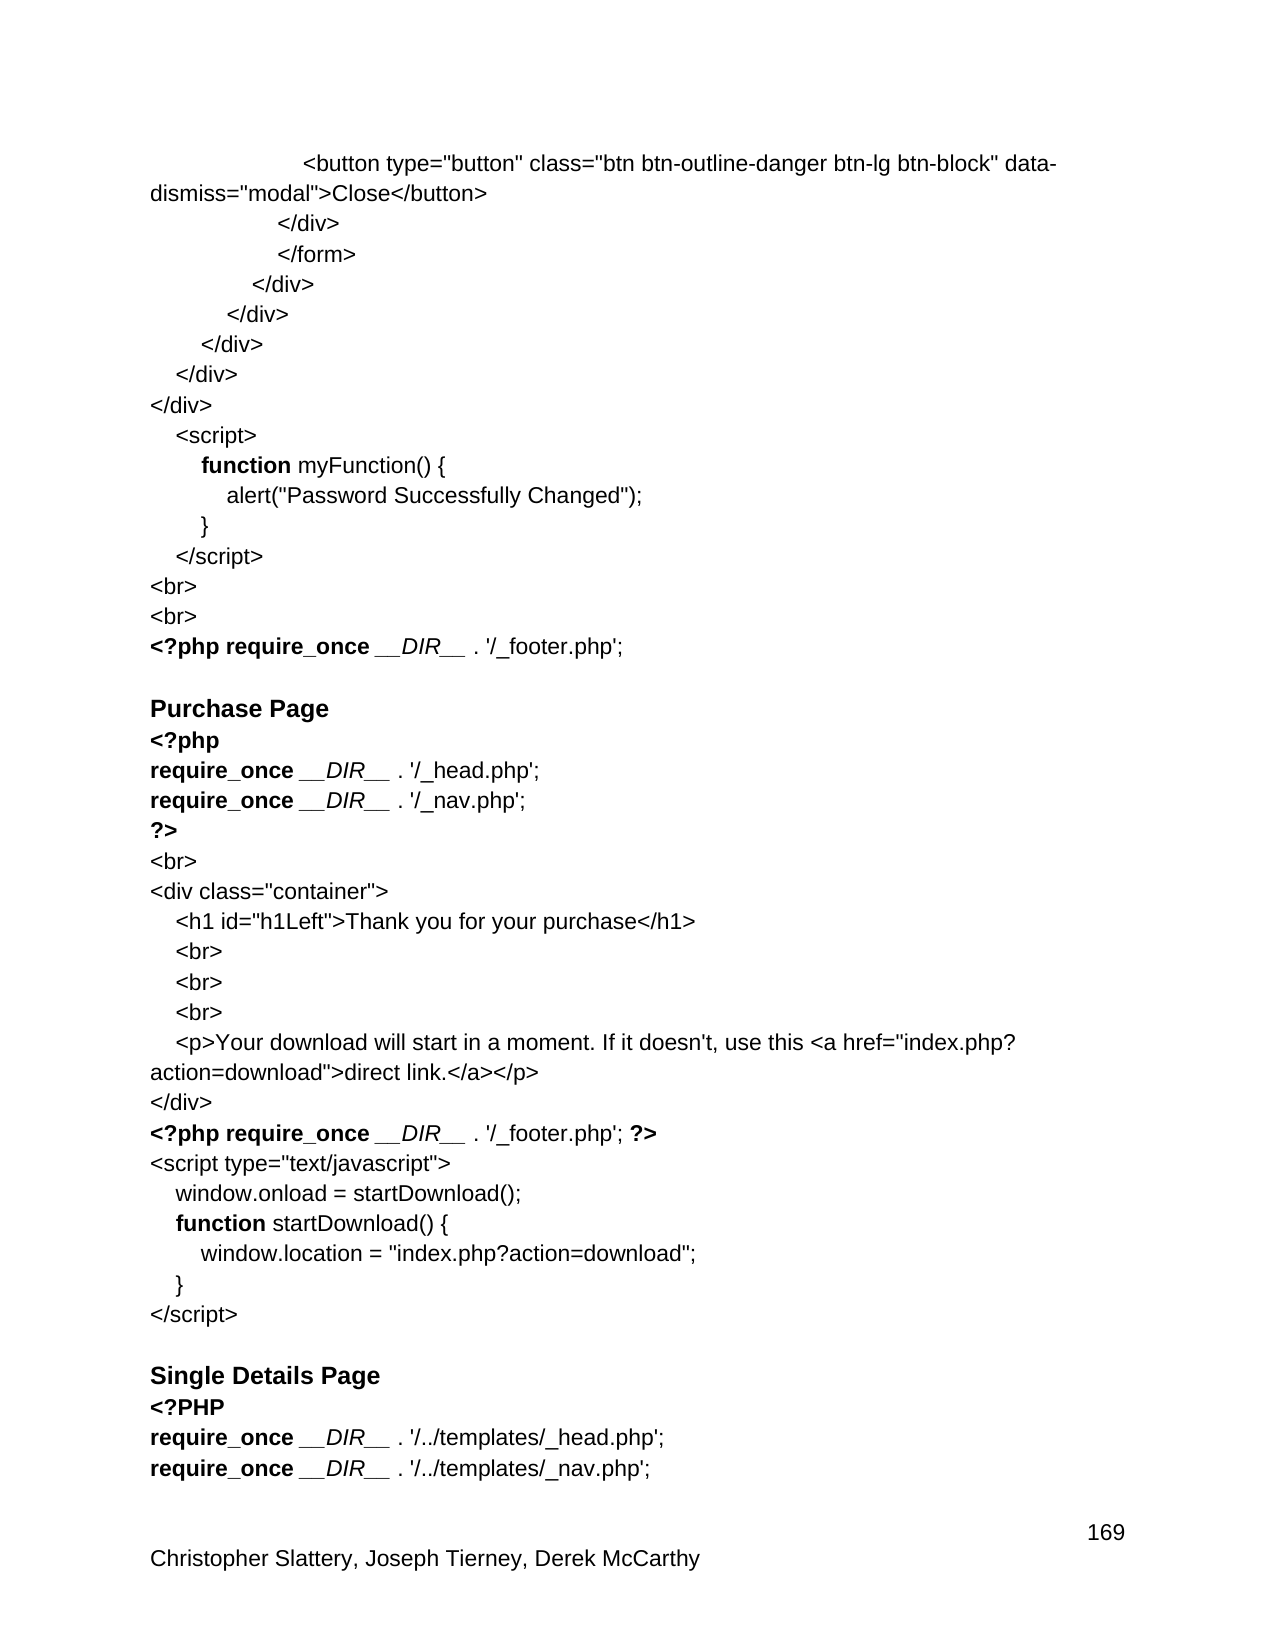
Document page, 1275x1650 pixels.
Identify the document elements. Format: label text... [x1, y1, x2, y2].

text Single Details Page [150, 1361, 1125, 1390]
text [150, 150, 1125, 660]
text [150, 1394, 1125, 1481]
text <?php require_once __DIR__ . '/_head.php'; require_once __DIR__ . '/_nav.php'; ?> <br> <div class="container"> <h1 id="h1Left">Thank you for your purchase</h1> <br> <br> <br> <p>Your download will start in a moment. If it doesn't, use this <a href="index.php?action=download">direct link.</a></p> </div> <?php require_once __DIR__ . '/_footer.php'; ?> <script type="text/javascript"> window.onload = startDownload(); function startDownload() { window.location = "index.php?action=download"; } </script> [150, 727, 1125, 1327]
text Purchase Page [150, 694, 1125, 722]
